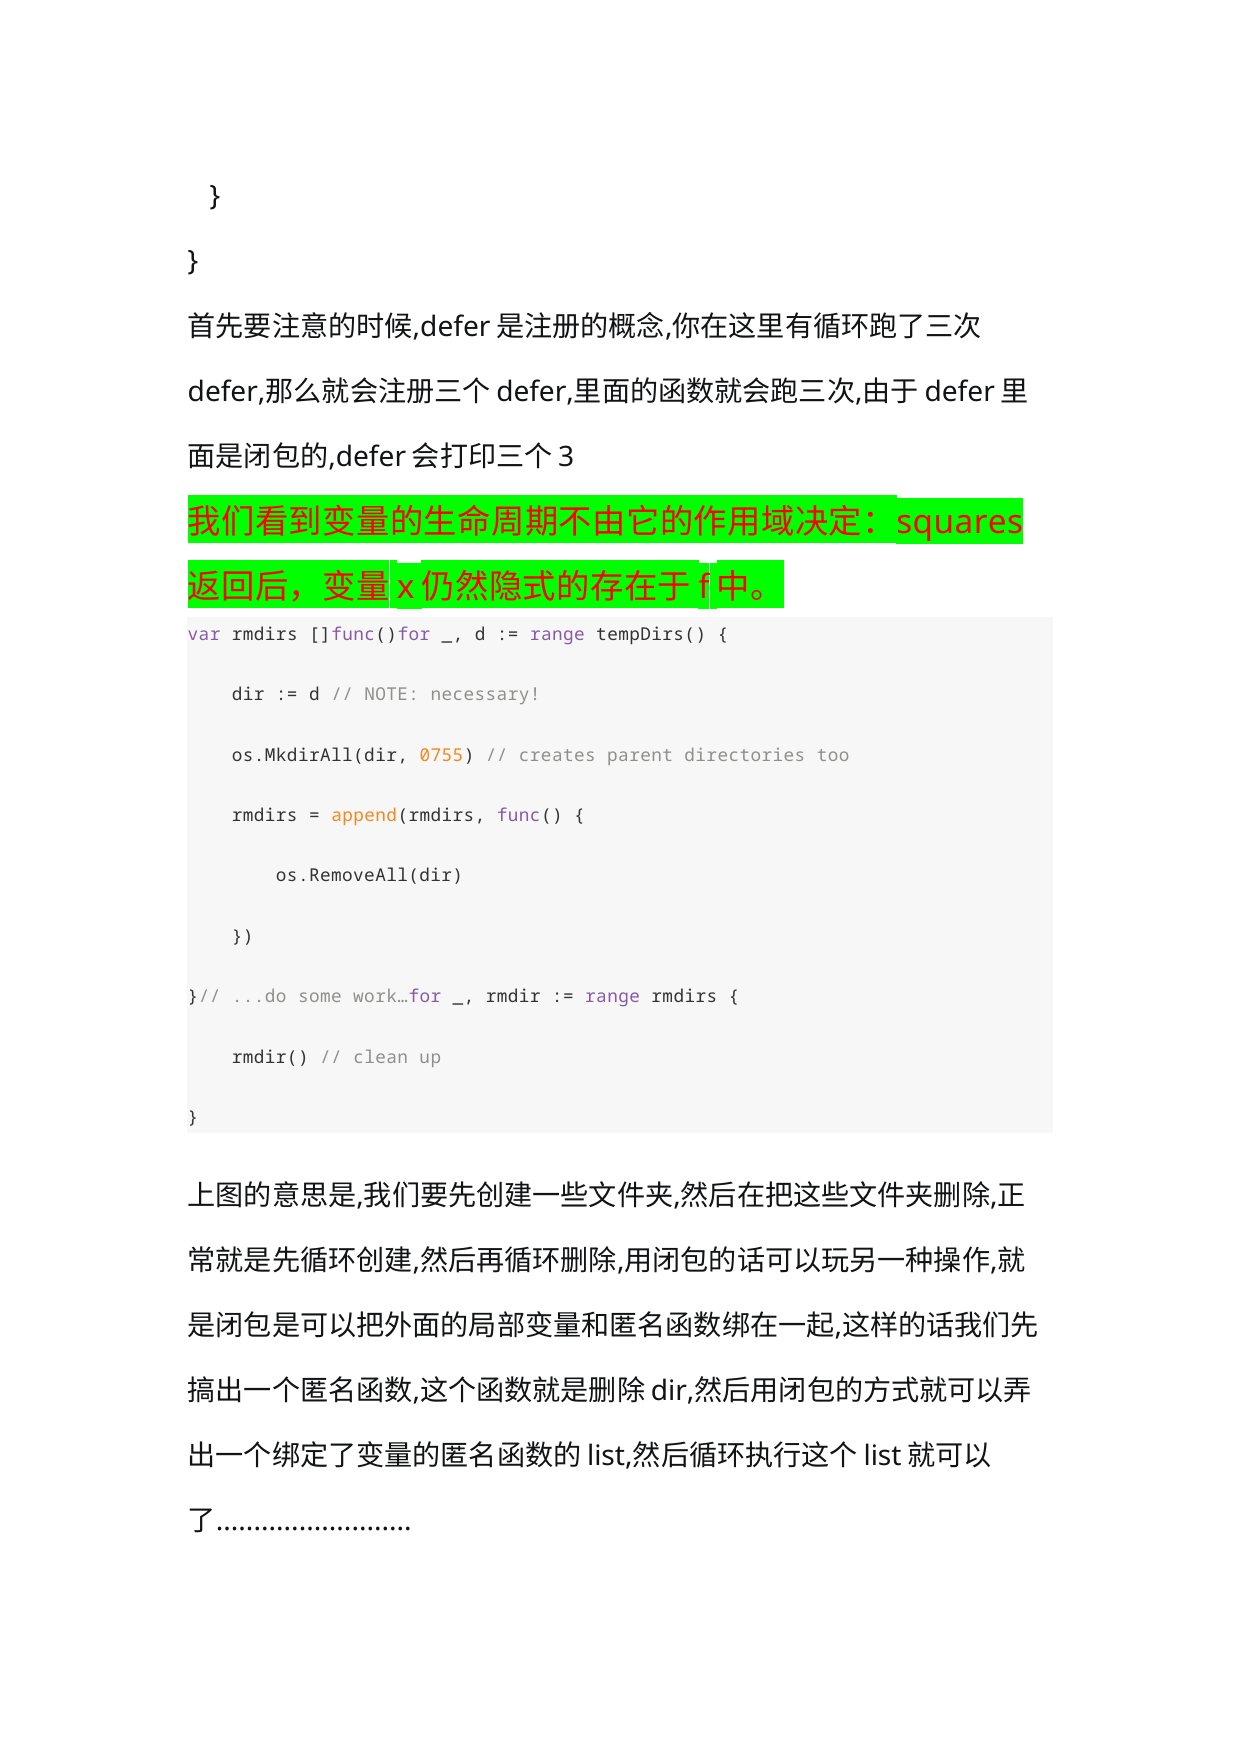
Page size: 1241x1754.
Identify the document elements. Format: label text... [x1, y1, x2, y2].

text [187, 162, 1053, 292]
text 上图的意思是,我们要先创建一些文件夹,然后在把这些文件夹删除,正常就是先循环创建,然后再循环删除,用闭包的话可以玩另一种操作,就是闭包是可以把外面的局部变量和匿名函数绑在一起,这样的话我们先搞出一个匿名函数,这个函数就是删除dir,然后用闭包的方式就可以弄出一个绑定了变量的匿名函数的list,然后循环执行这个list就可以了.......................... [187, 1161, 1053, 1551]
text } [187, 1100, 1053, 1133]
text rmdirs = append(rmdirs, func() { [187, 798, 1053, 831]
text var rmdirs []func()for _, d := range tempDirs() { [187, 617, 1053, 649]
text rmdir() // clean up [187, 1040, 1053, 1072]
text }) [187, 919, 1053, 952]
text 我们看到变量的生命周期不由它的作用域决定：squares返回后，变量x仍然隐式的存在于f中。 [187, 487, 1053, 617]
text dir := d // NOTE: necessary! [187, 677, 1053, 710]
text os.MkdirAll(dir, 0755) // creates parent directories too [187, 738, 1053, 770]
text 首先要注意的时候,defer是注册的概念,你在这里有循环跑了三次defer,那么就会注册三个defer,里面的函数就会跑三次,由于defer里面是闭包的,defer会打印三个3 [187, 292, 1053, 487]
text }// ...do some work…for _, rmdir := range rmdirs { [187, 979, 1053, 1012]
text os.RemoveAll(dir) [187, 859, 1053, 891]
